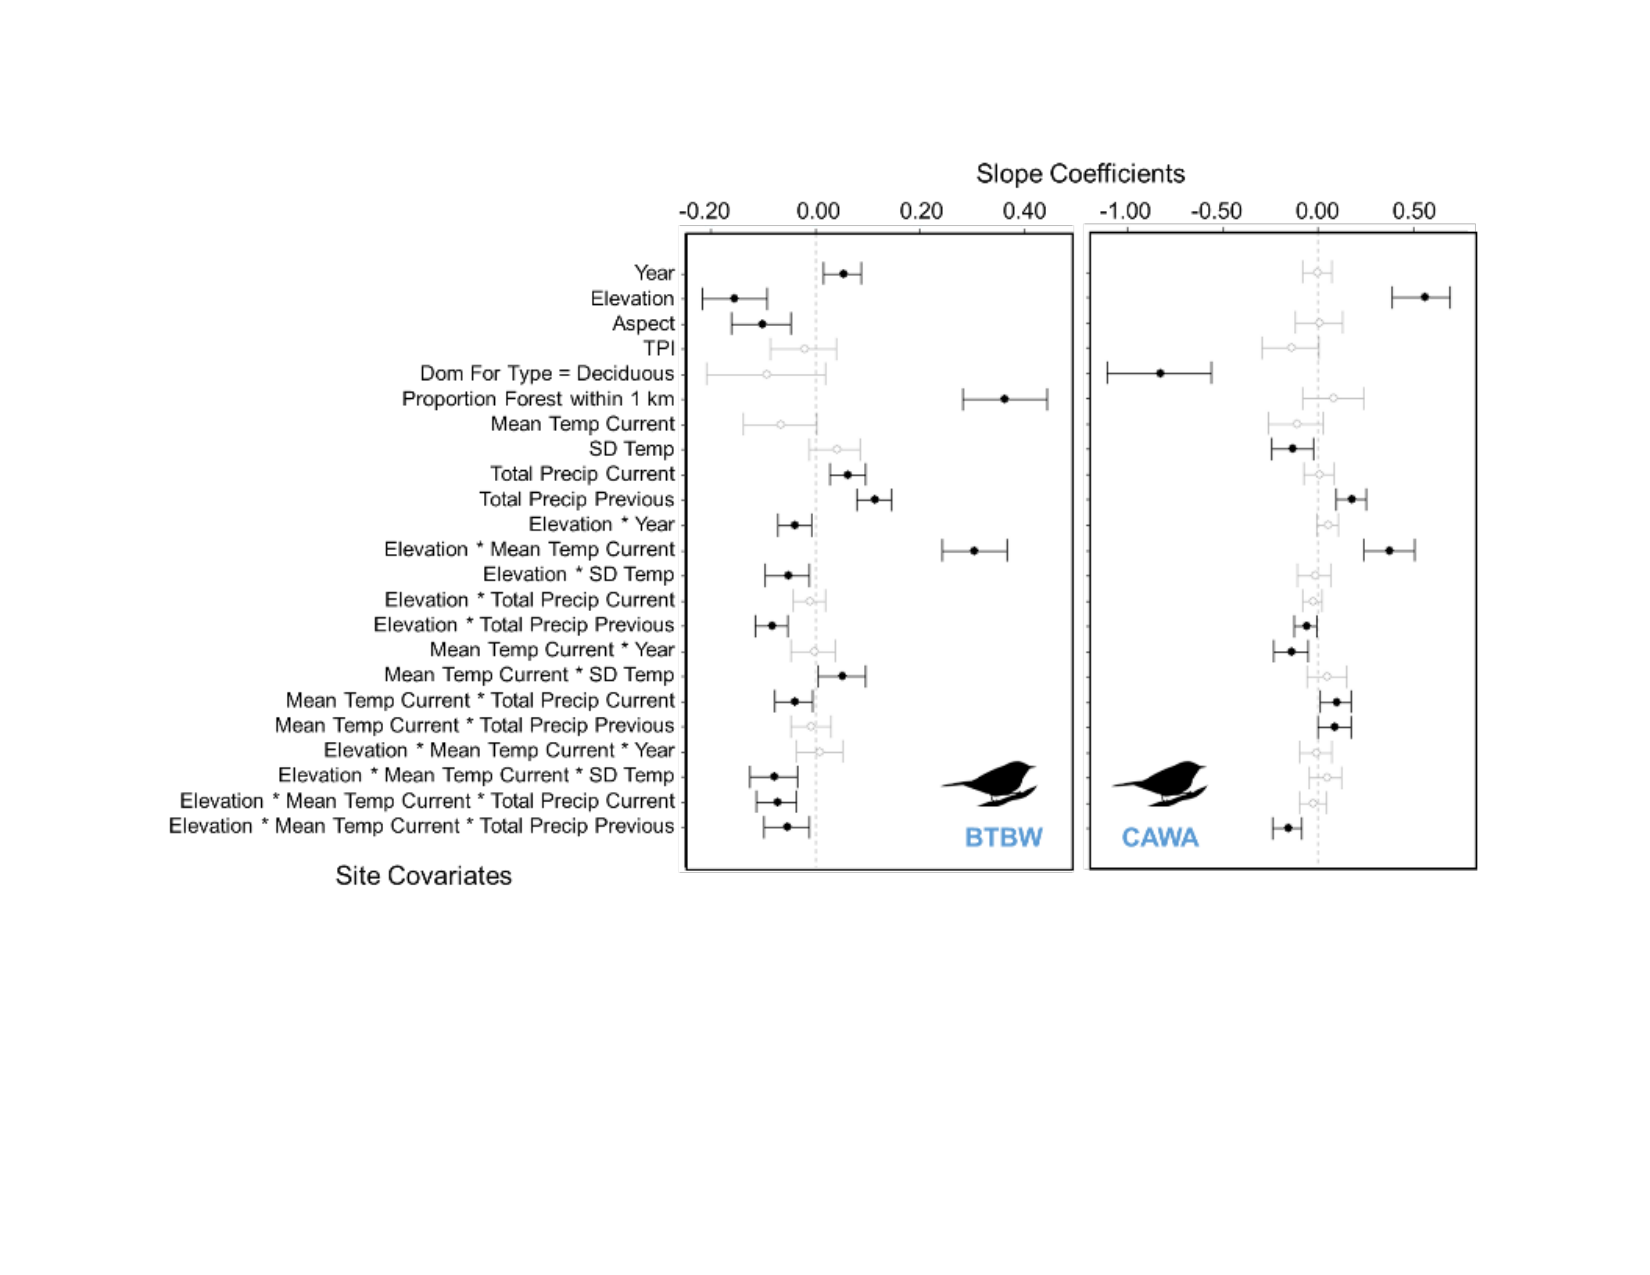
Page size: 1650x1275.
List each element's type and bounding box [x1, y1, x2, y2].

picture [150, 150, 1500, 907]
